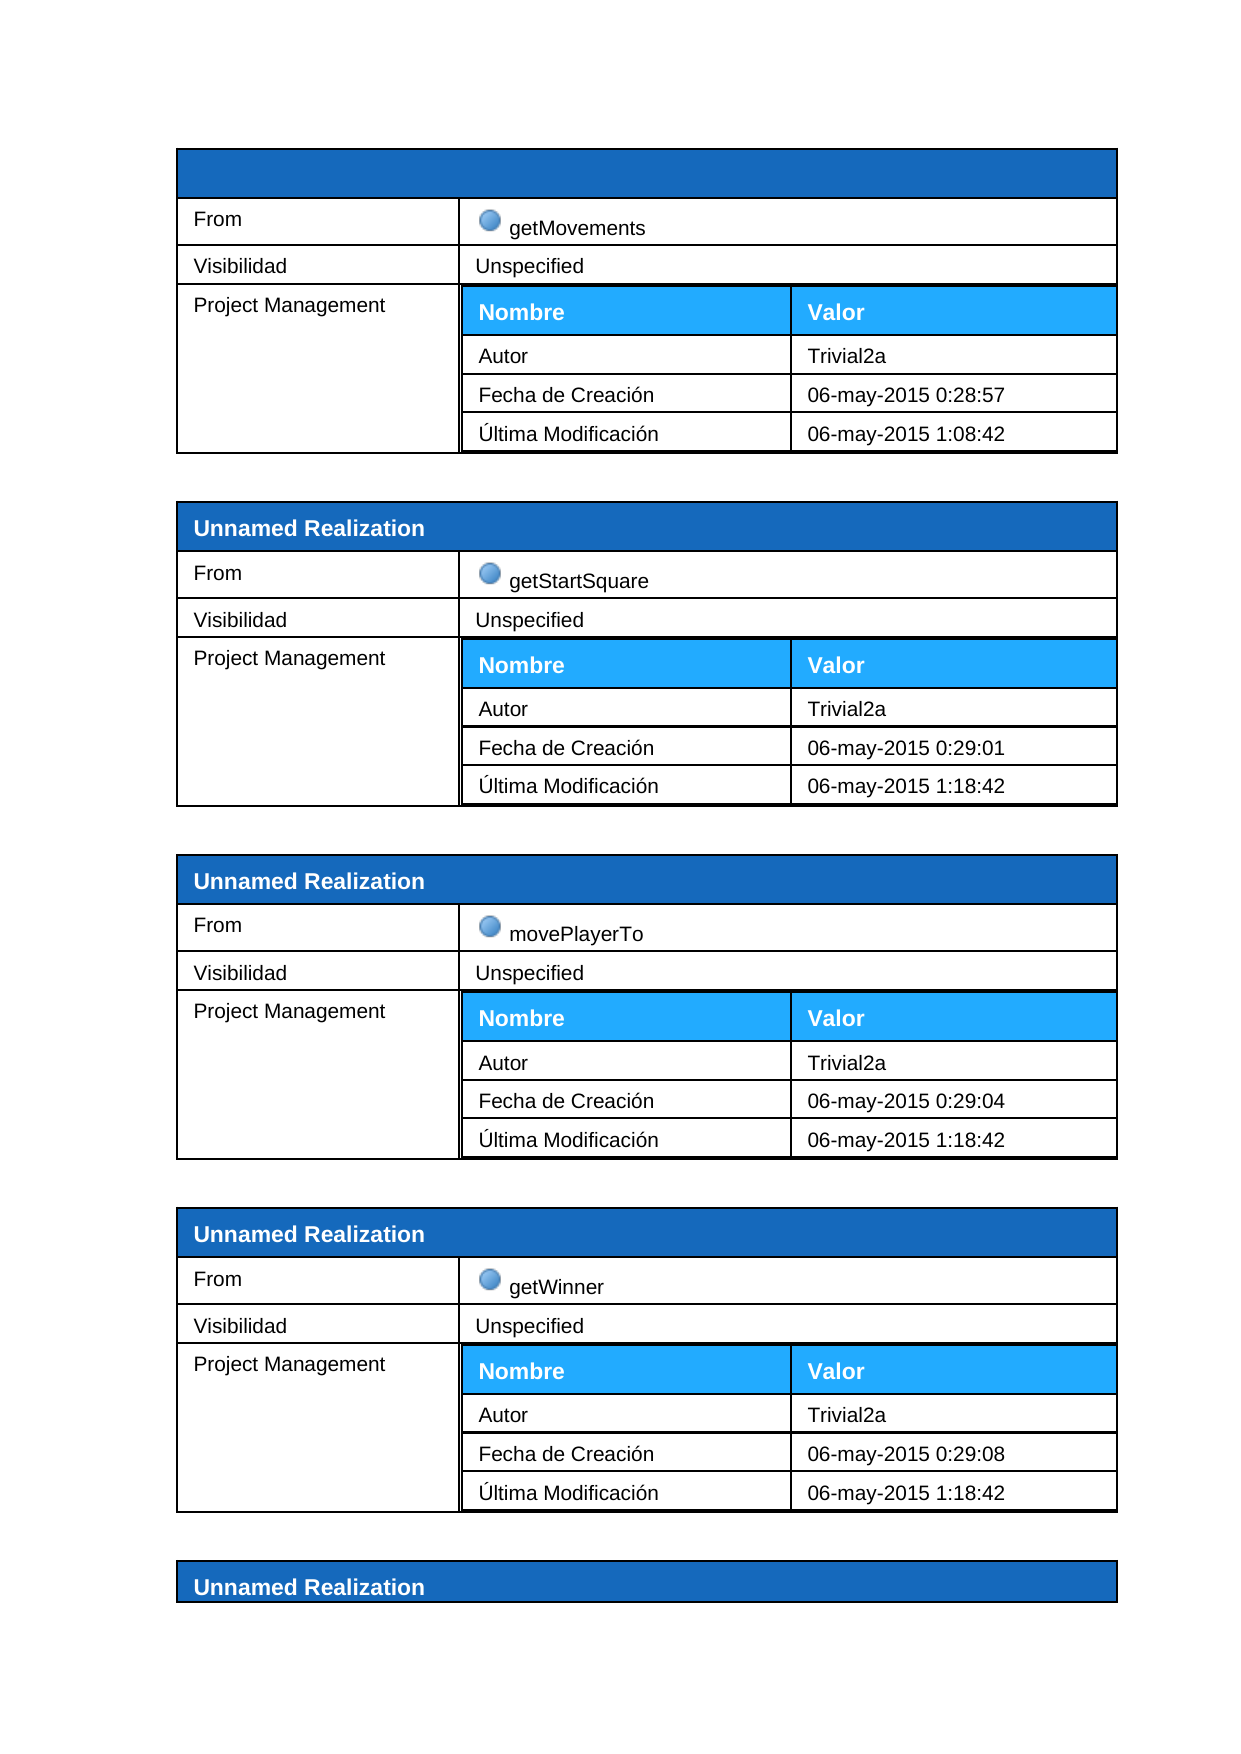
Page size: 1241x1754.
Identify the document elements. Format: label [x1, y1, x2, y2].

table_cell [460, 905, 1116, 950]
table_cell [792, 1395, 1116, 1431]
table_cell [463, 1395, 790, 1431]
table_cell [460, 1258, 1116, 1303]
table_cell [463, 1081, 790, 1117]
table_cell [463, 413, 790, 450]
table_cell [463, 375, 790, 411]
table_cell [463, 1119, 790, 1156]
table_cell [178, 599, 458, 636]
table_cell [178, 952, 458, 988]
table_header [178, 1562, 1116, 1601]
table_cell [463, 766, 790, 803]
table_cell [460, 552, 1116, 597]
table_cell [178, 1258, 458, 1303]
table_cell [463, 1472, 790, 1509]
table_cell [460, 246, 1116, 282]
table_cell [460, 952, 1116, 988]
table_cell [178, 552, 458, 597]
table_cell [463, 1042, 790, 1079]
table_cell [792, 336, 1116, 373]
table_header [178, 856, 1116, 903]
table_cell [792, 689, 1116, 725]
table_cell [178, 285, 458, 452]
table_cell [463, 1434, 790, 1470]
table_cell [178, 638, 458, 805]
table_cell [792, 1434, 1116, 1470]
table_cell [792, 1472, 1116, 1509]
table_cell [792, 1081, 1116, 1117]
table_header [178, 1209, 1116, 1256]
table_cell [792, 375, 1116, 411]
picture [475, 1266, 504, 1295]
picture [475, 207, 504, 236]
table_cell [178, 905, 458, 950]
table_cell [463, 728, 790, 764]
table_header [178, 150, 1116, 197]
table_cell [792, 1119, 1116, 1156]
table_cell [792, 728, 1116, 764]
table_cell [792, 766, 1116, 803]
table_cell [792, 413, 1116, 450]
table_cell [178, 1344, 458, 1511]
picture [475, 913, 504, 942]
picture [475, 560, 504, 589]
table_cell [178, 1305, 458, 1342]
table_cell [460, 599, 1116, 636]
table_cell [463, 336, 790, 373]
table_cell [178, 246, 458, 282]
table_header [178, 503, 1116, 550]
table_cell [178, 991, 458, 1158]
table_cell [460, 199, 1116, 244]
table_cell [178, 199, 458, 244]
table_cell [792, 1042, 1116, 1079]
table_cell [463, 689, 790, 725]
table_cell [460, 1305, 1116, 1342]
